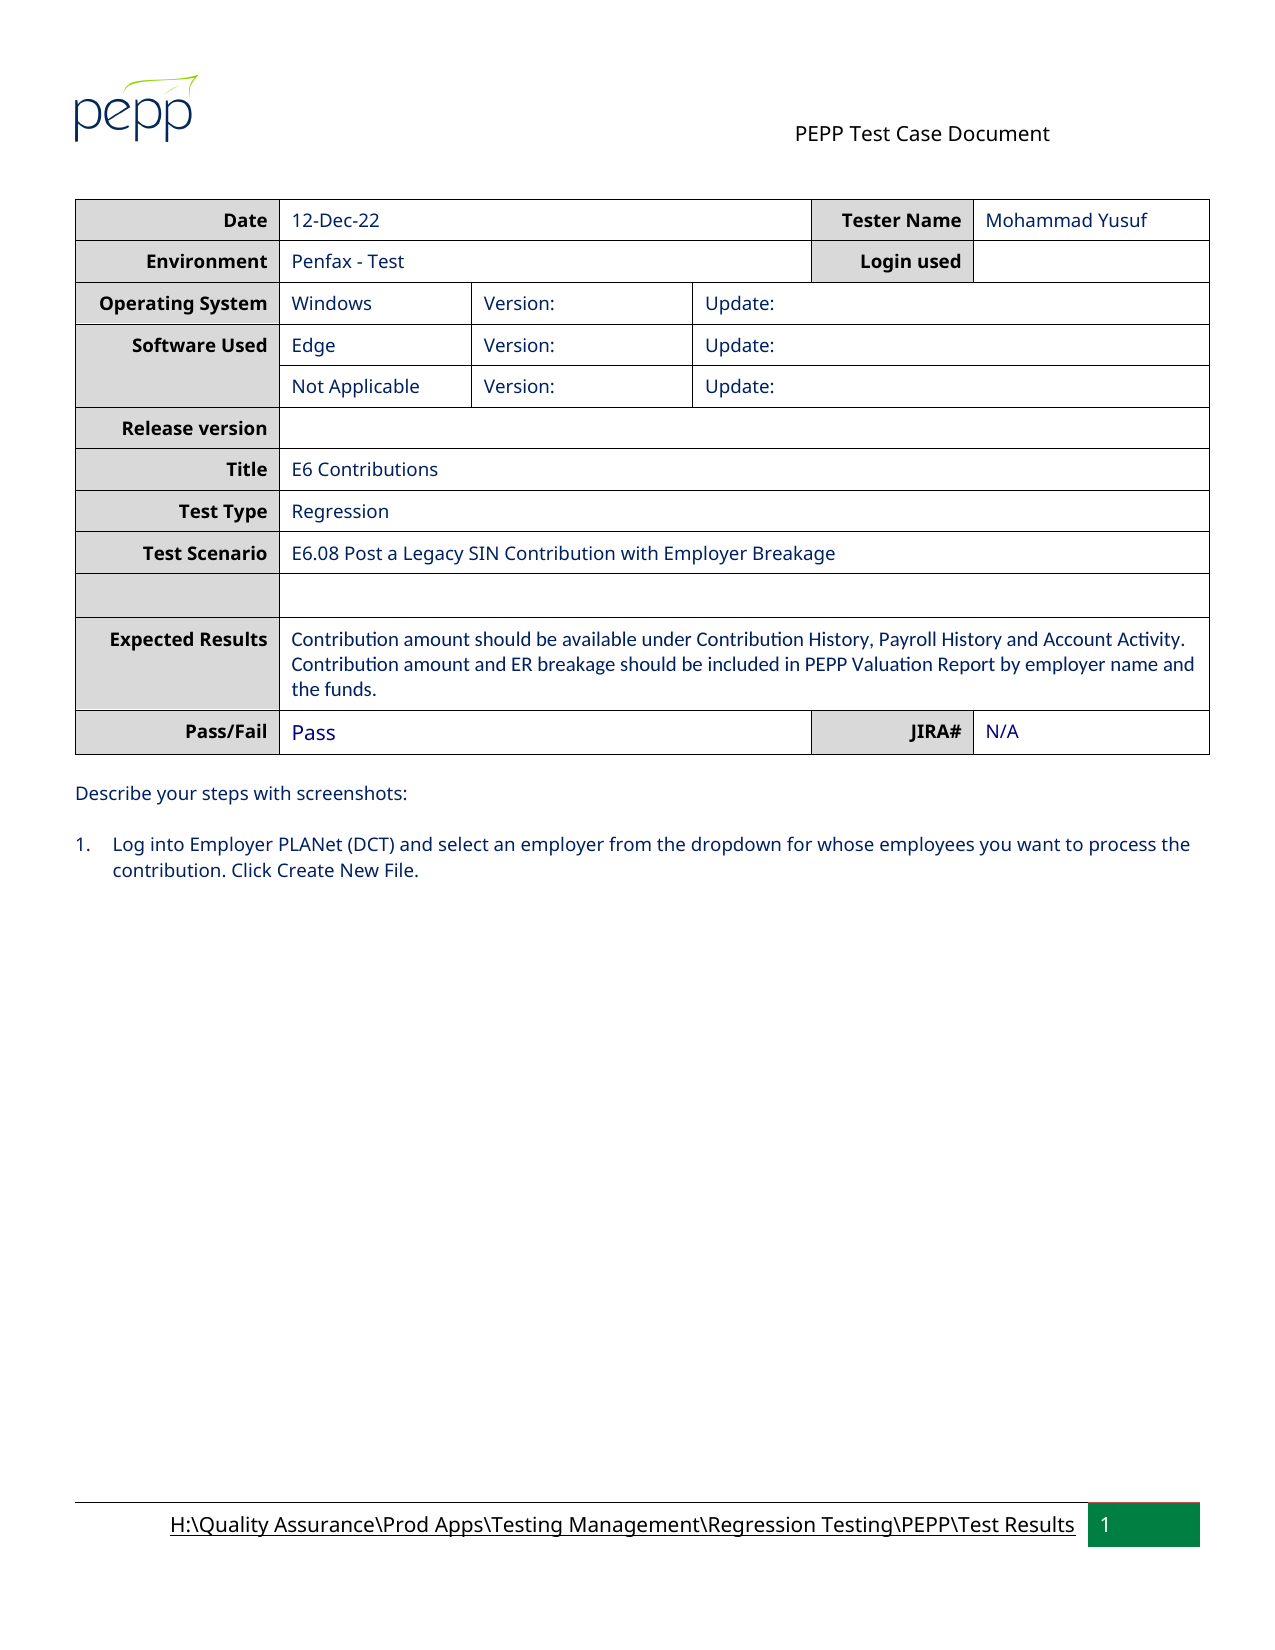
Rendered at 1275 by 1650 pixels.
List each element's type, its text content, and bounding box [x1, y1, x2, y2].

table_cell [280, 241, 811, 282]
text Describe your steps with screenshots: [75, 781, 1200, 806]
list Log into Employer PLANet (DCT) and select an employer from the dropdown for whose employees you want to process the contribution. Click Create New File. [75, 832, 1200, 883]
table_cell [280, 283, 471, 323]
table_cell Version: [472, 325, 692, 365]
table_cell Update: [693, 366, 1209, 407]
table_cell Expected Results [76, 618, 279, 709]
table_header [280, 200, 811, 240]
table_cell Contribution amount should be available under Contribution History, Payroll History and Account Activity. Contribution amount and ER breakage should be included in PEPP Valuation Report by employer name and the funds. [280, 618, 1209, 709]
table_cell Software Used [76, 325, 279, 407]
table_cell Version: [472, 366, 692, 407]
table_cell [280, 408, 1209, 448]
table_header Date [76, 200, 279, 240]
table_cell [76, 574, 279, 617]
table_cell Environment [76, 241, 279, 282]
table_cell [280, 491, 1209, 531]
table_cell [280, 574, 1209, 617]
table_cell [280, 325, 471, 365]
table_cell N/A [974, 711, 1209, 754]
table_cell Release version [76, 408, 279, 448]
table_cell [974, 241, 1209, 282]
table_cell Test Scenario [76, 532, 279, 573]
table_cell Test Type [76, 491, 279, 531]
table_header Tester Name [812, 200, 973, 240]
table_cell Update: [693, 283, 1209, 323]
table_cell Login used [812, 241, 973, 282]
picture [75, 75, 199, 142]
table_cell Update: [693, 325, 1209, 365]
table_cell E6 Contributions [280, 449, 1209, 490]
table_cell Version: [472, 283, 692, 323]
table_cell Pass/Fail [76, 711, 279, 754]
table_cell E6.08 Post a Legacy SIN Contribution with Employer Breakage [280, 532, 1209, 573]
table_cell Operating System [76, 283, 279, 323]
table_cell JIRA# [812, 711, 973, 754]
table_header [974, 200, 1209, 240]
table_cell Title [76, 449, 279, 490]
table_cell [280, 366, 471, 407]
